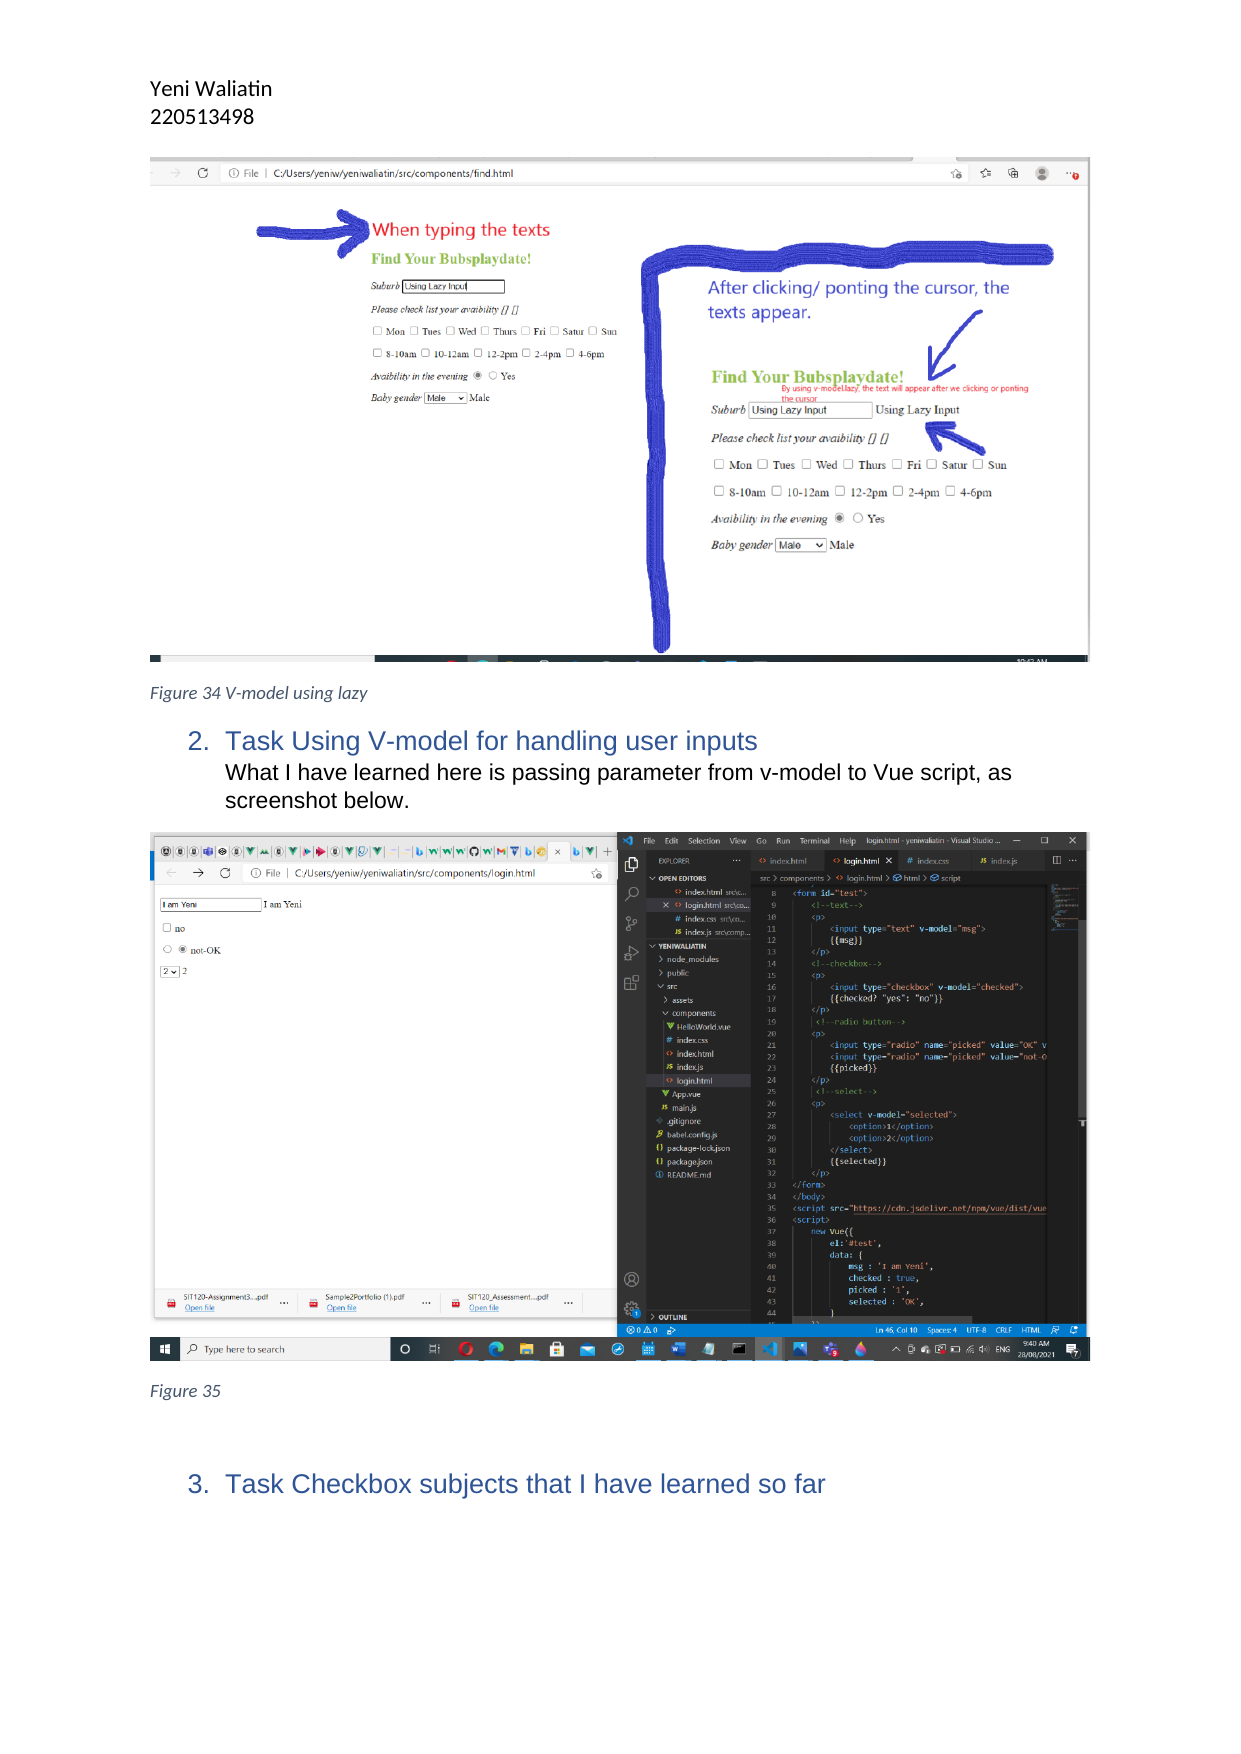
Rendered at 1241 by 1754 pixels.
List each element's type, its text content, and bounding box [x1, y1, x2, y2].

picture [150, 157, 1091, 662]
picture [150, 832, 1091, 1361]
subtitle Task Using V-model for handling user inputs [187, 725, 1090, 756]
text What I have learned here is passing parameter from v-model to Vue script, as screenshot below. [225, 758, 1090, 813]
subtitle Task Checkbox subjects that I have learned so far [187, 1468, 1090, 1500]
